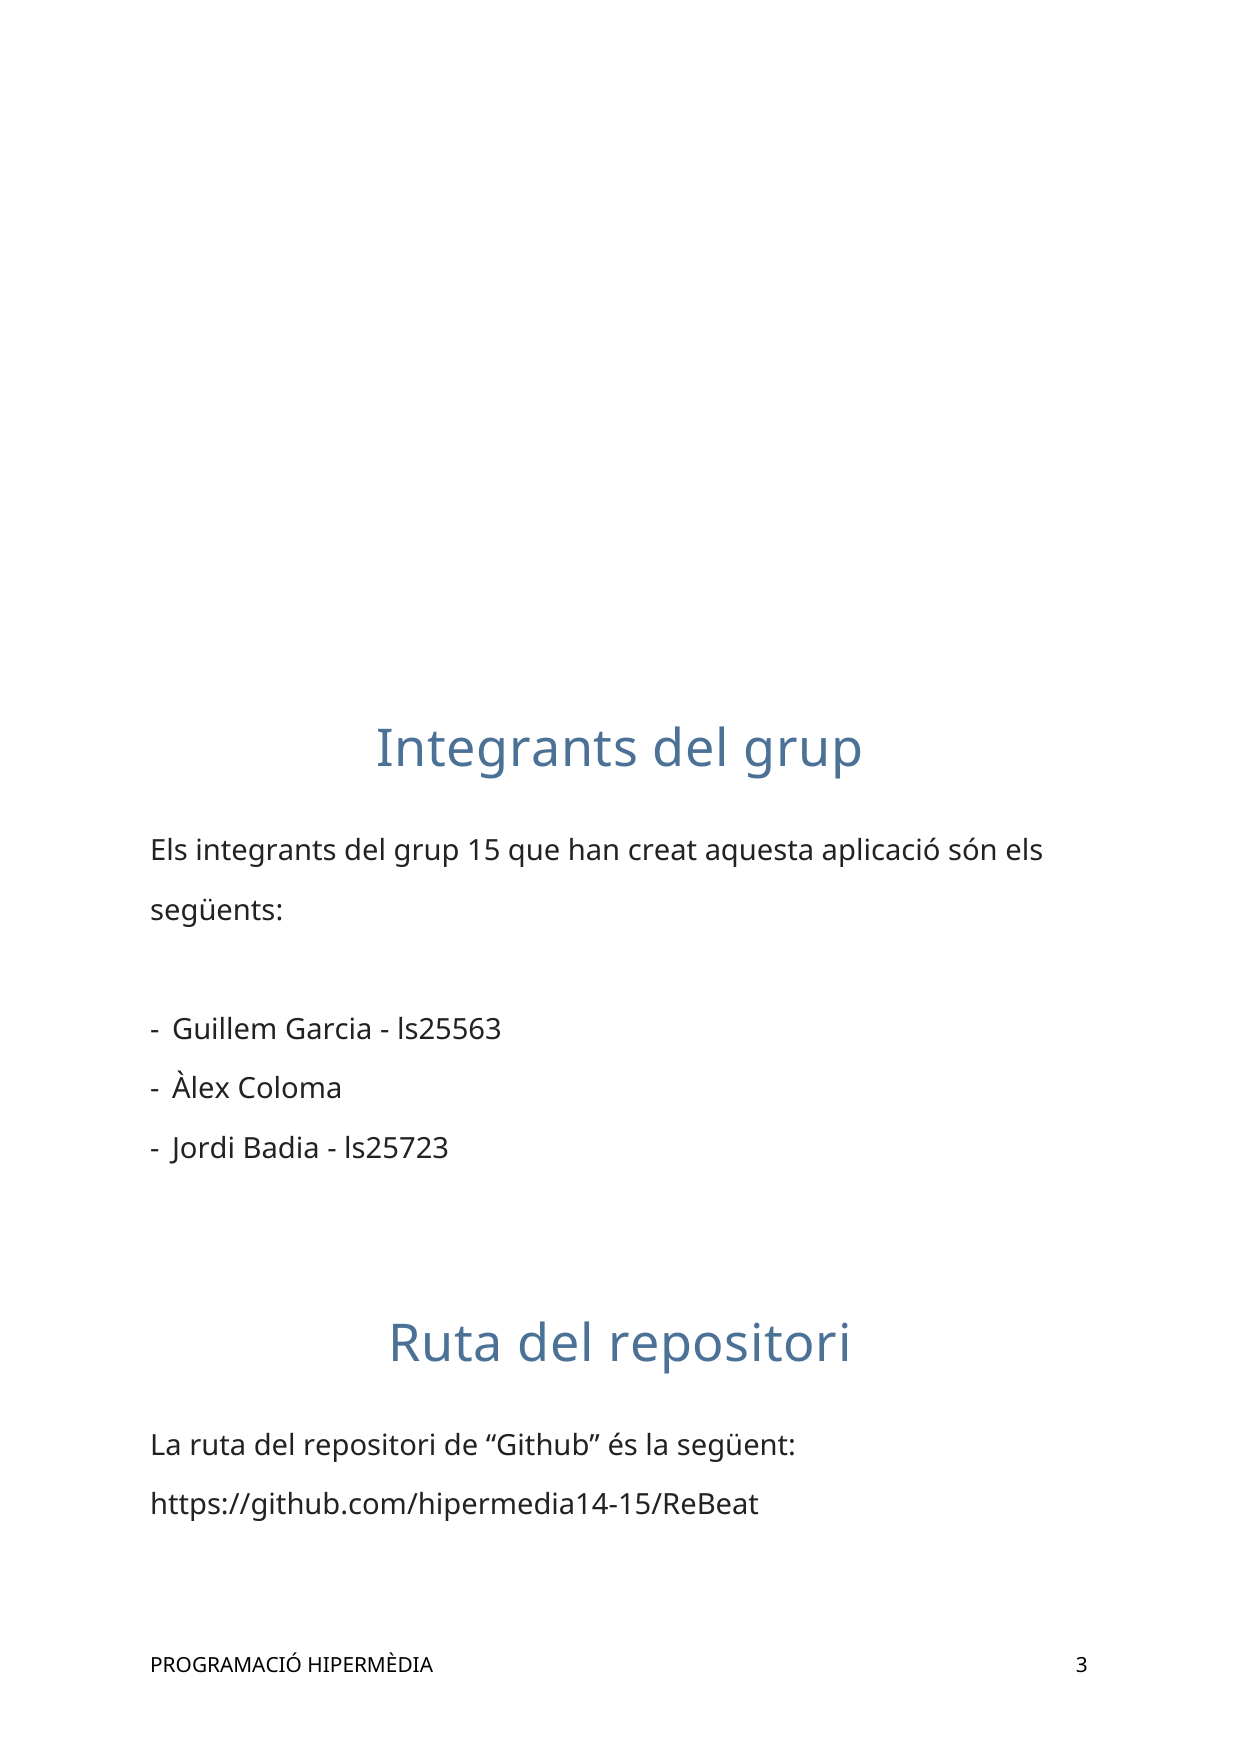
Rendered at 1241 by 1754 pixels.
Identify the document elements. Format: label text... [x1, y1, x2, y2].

text Integrants del grup [150, 711, 1090, 782]
list Guillem Garcia - ls25563 [150, 1008, 1090, 1048]
list Àlex Coloma [150, 1067, 1090, 1107]
text La ruta del repositori de “Github” és la següent: [150, 1424, 1090, 1464]
list Jordi Badia - ls25723 [150, 1127, 1090, 1167]
text Els integrants del grup 15 que han creat aquesta aplicació són els següents: [150, 829, 1090, 929]
text https://github.com/hipermedia14-15/ReBeat [150, 1484, 1090, 1523]
text Ruta del repositori [150, 1305, 1090, 1376]
